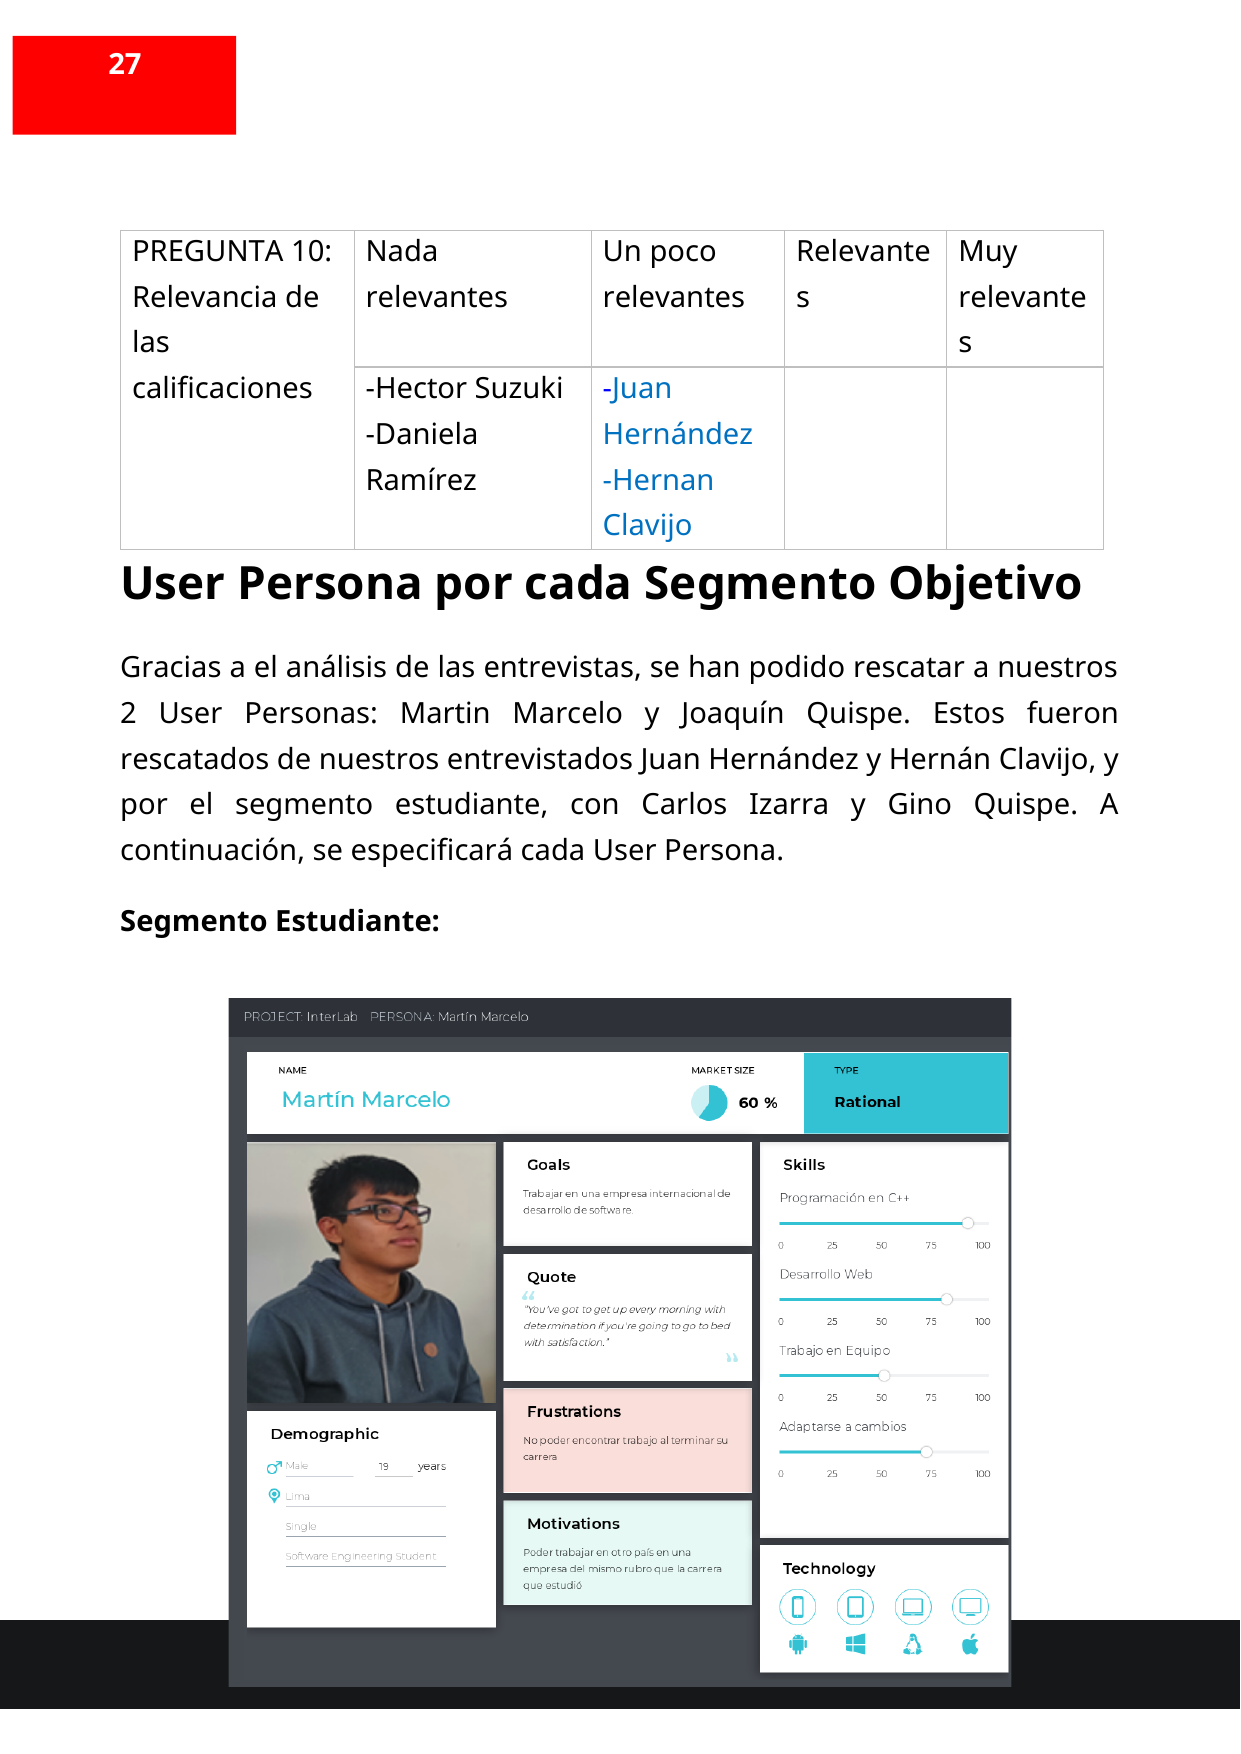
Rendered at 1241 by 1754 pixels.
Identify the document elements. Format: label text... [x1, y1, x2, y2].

table_cell [785, 368, 946, 549]
table_header Nada relevantes [355, 231, 591, 366]
text Gracias a el análisis de las entrevistas, se han podido rescatar a nuestros 2 User Personas: Martin Marcelo y Joaquín Quispe. Estos fueron rescatados de nuestros entrevistados Juan Hernández y Hernán Clavijo, y por el segmento estudiante, con Carlos Izarra y Gino Quispe. A continuación, se especificará cada User Persona. [120, 647, 1120, 869]
subtitle User Persona por cada Segmento Objetivo [120, 550, 1120, 612]
table_header Muy relevantes [947, 231, 1103, 366]
table_header Un poco relevantes [592, 231, 784, 366]
table_cell -Juan Hernández -Hernan Clavijo [592, 368, 784, 549]
table_cell [947, 368, 1103, 549]
table_header Relevantes [785, 231, 946, 366]
table_header PREGUNTA 10: Relevancia de las calificaciones [121, 231, 354, 549]
text Segmento Estudiante: [120, 900, 1120, 939]
picture [228, 998, 1012, 1687]
table_cell -Hector Suzuki -Daniela Ramírez [355, 368, 591, 549]
